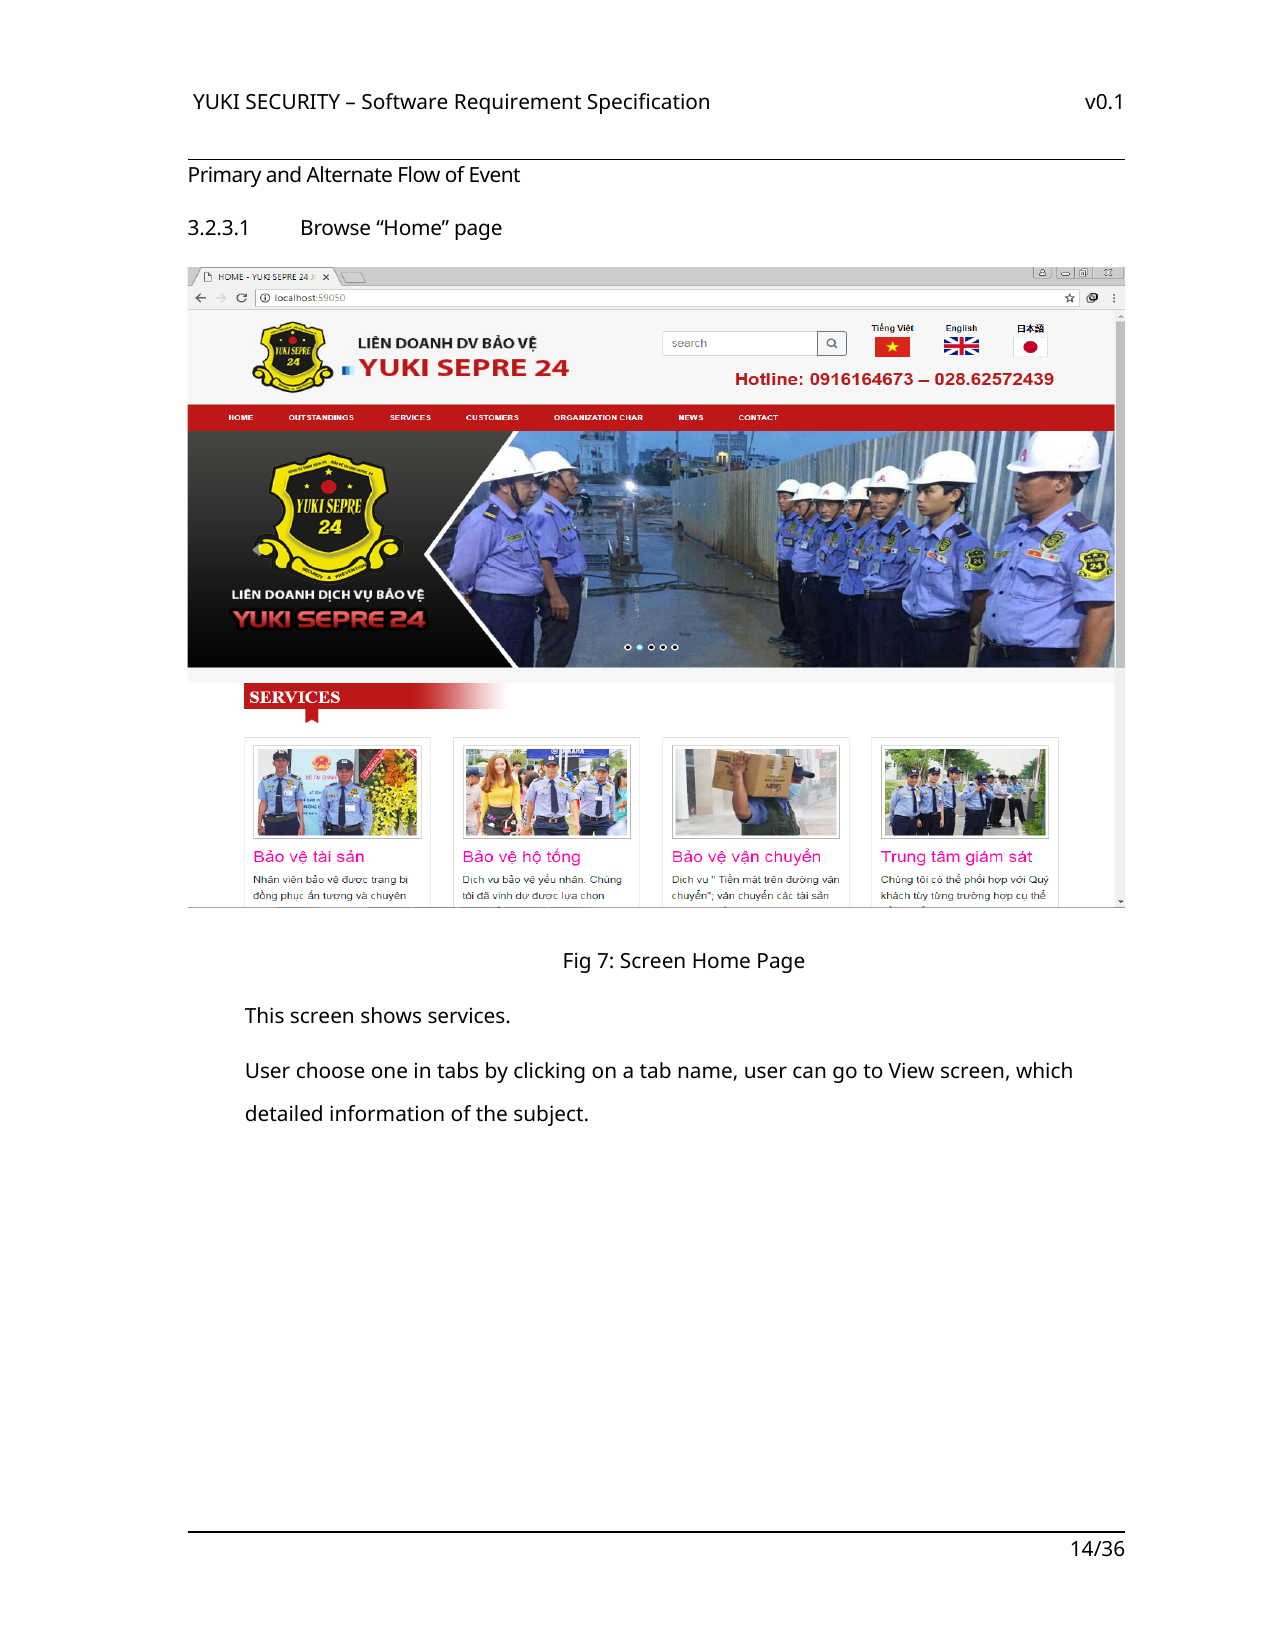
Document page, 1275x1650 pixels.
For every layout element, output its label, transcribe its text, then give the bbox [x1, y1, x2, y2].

picture [187, 267, 1125, 908]
subtitle Browse “Home” page [187, 213, 1125, 242]
text Fig 7: Screen Home Page [507, 946, 1125, 974]
text This screen shows services. [244, 1001, 1125, 1029]
text User choose one in tabs by clicking on a tab name, user can go to View screen, which detailed information of the subject. [244, 1056, 1125, 1127]
subtitle Primary and Alternate Flow of Event [187, 160, 1125, 188]
